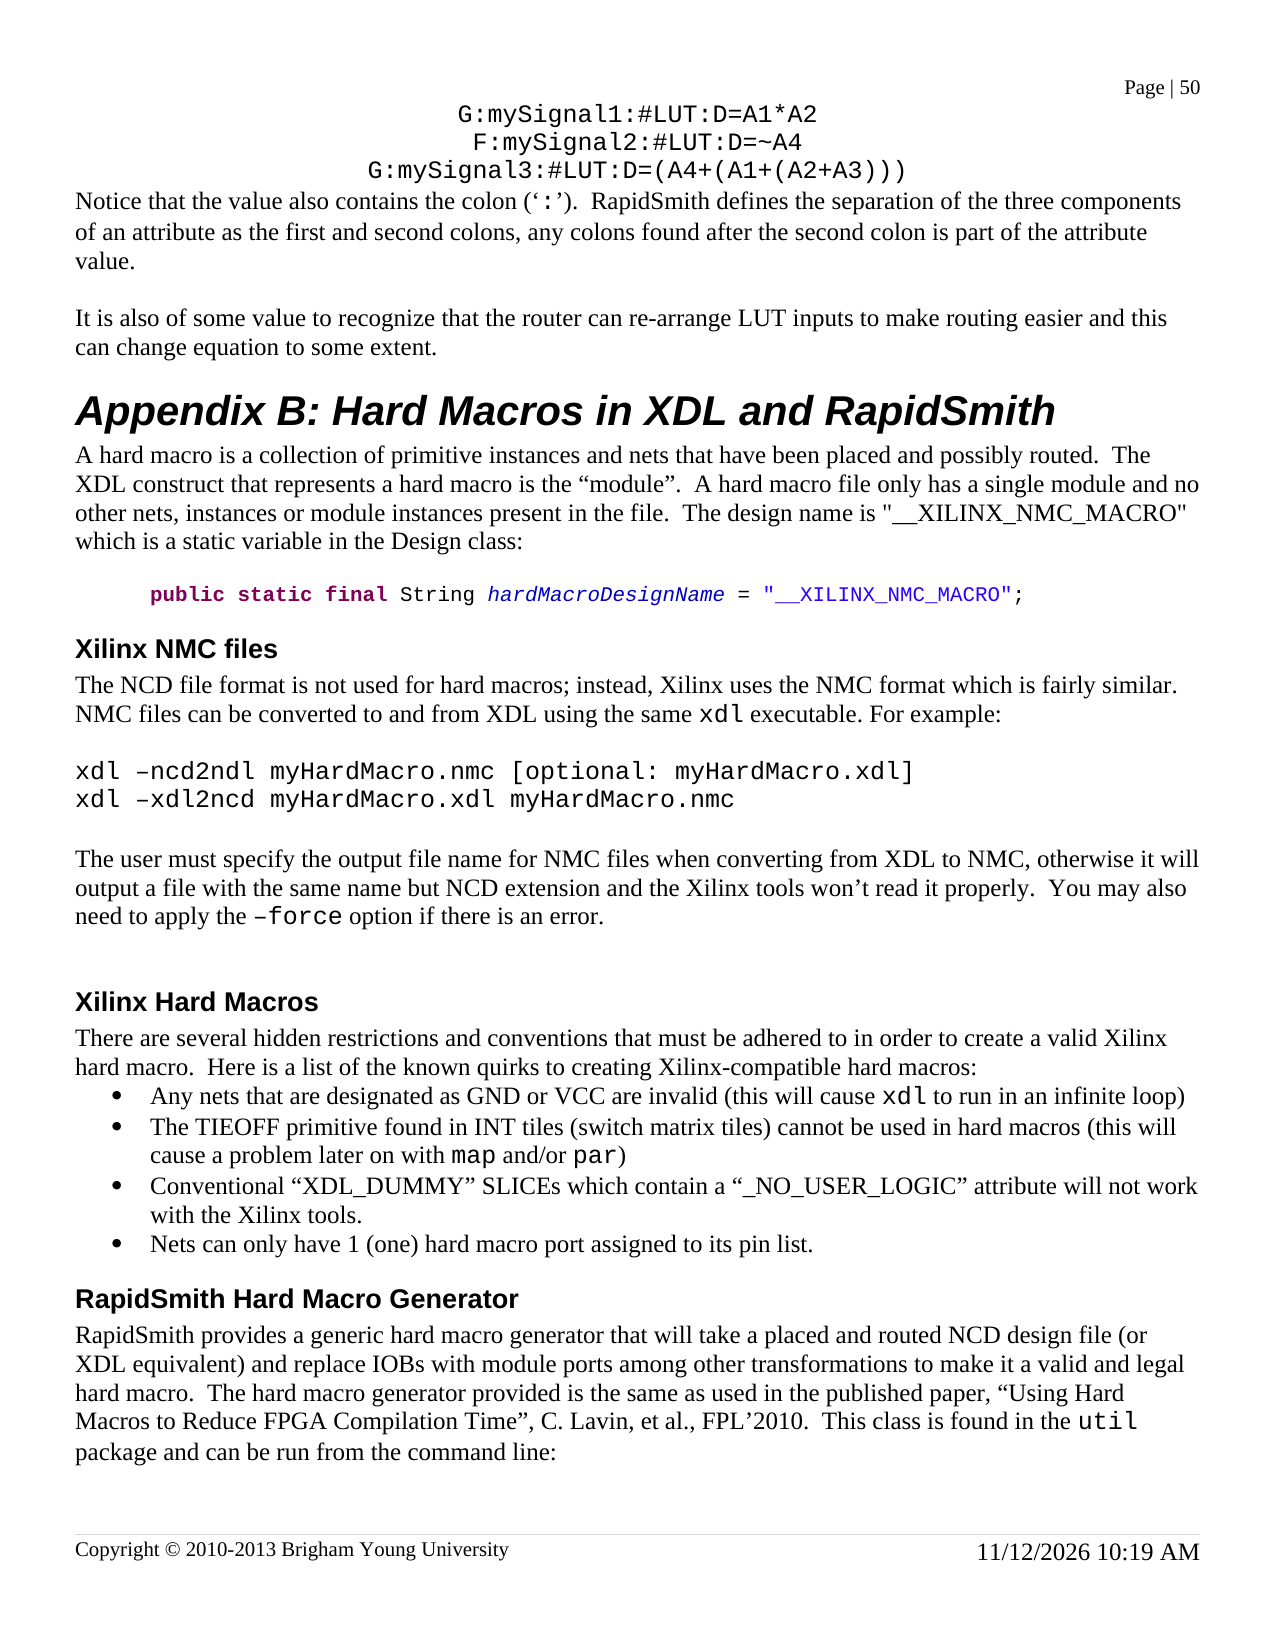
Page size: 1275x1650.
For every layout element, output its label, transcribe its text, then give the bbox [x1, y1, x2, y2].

list Conventional “XDL_DUMMY” SLICEs which contain a “_NO_USER_LOGIC” attribute will not work with the Xilinx tools. [112, 1171, 1200, 1229]
text RapidSmith provides a generic hard macro generator that will take a placed and routed NCD design file (or XDL equivalent) and replace IOBs with module ports among other transformations to make it a valid and legal hard macro. The hard macro generator provided is the same as used in the published paper, “Using Hard Macros to Reduce FPGA Compilation Time”, C. Lavin, et al., FPL’2010. This class is found in the util package and can be run from the command line: [75, 1320, 1200, 1466]
list Any nets that are designated as GND or VCC are invalid (this will cause xdl to run in an infinite loop) [112, 1081, 1200, 1112]
list Nets can only have 1 (one) hard macro port assigned to its pin list. [112, 1229, 1200, 1258]
subtitle RapidSmith Hard Macro Generator [75, 1283, 1200, 1314]
text Notice that the value also contains the colon (‘:’). RapidSmith defines the separation of the three components of an attribute as the first and second colons, any colons found after the second colon is part of the attribute value. [75, 186, 1200, 275]
text It is also of some value to recognize that the router can re-arrange LUT inputs to make routing easier and this can change equation to some extent. [75, 303, 1200, 361]
text public static final String hardMacroDesignName = "__XILINX_NMC_MACRO"; [75, 584, 1200, 608]
text The NCD file format is not used for hard macros; instead, Xilinx uses the NMC format which is fairly similar. NMC files can be converted to and from XDL using the same xdl executable. For example: [75, 670, 1200, 730]
subtitle Appendix B: Hard Macros in XDL and RapidSmith [75, 386, 1200, 434]
text There are several hidden restrictions and conventions that must be adhered to in order to create a valid Xilinx hard macro. Here is a list of the known quirks to creating Xilinx-compatible hard macros: [75, 1023, 1200, 1081]
subtitle Xilinx Hard Macros [75, 986, 1200, 1017]
text The user must specify the output file name for NMC files when converting from XDL to NMC, otherwise it will output a file with the same name but NCD extension and the Xilinx tools won’t read it properly. You may also need to apply the –force option if there is an error. [75, 844, 1200, 932]
text G:mySignal1:#LUT:D=A1*A2 [75, 101, 1200, 130]
text A hard macro is a collection of primitive instances and nets that have been placed and possibly routed. The XDL construct that represents a hard macro is the “module”. A hard macro file only has a single module and no other nets, instances or module instances present in the file. The design name is "__XILINX_NMC_MACRO" which is a static variable in the Design class: [75, 440, 1200, 555]
text xdl –ncd2ndl myHardMacro.nmc [optional: myHardMacro.xdl] [75, 758, 1200, 787]
list The TIEOFF primitive found in INT tiles (switch matrix tiles) cannot be used in hard macros (this will cause a problem later on with map and/or par) [112, 1112, 1200, 1171]
subtitle Xilinx NMC files [75, 633, 1200, 664]
text F:mySignal2:#LUT:D=~A4 [75, 130, 1200, 158]
text G:mySignal3:#LUT:D=(A4+(A1+(A2+A3))) [75, 158, 1200, 186]
text xdl –xdl2ncd myHardMacro.xdl myHardMacro.nmc [75, 787, 1200, 815]
